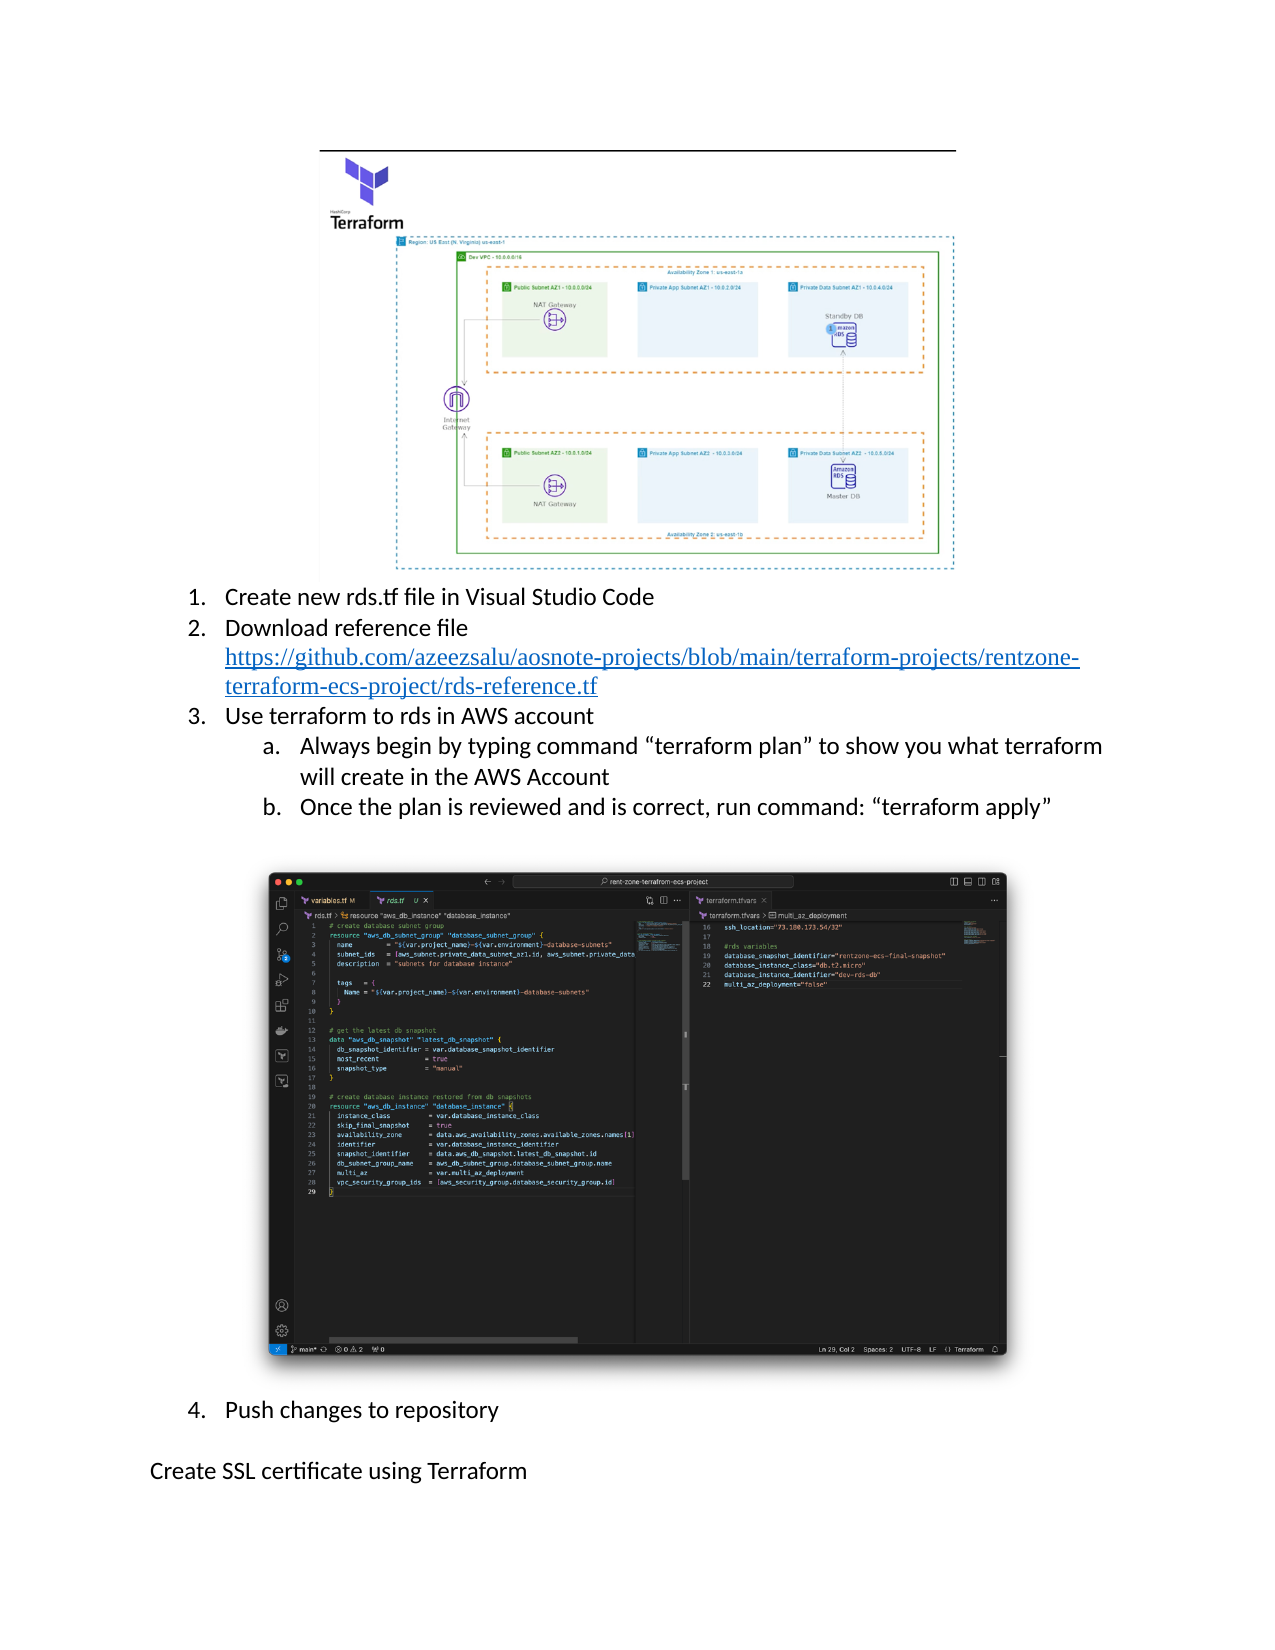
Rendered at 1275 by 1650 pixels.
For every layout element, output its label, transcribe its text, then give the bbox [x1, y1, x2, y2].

list Always begin by typing command “terraform plan” to show you what terraform will create in the AWS Account [262, 730, 1125, 791]
text Create SSL certificate using Terraform [150, 1455, 1125, 1486]
picture [239, 852, 1036, 1394]
list Use terraform to rds in AWS account [187, 700, 1125, 730]
list Push changes to repository [187, 1394, 1125, 1424]
list Once the plan is reviewed and is correct, run command: “terraform apply” [262, 791, 1125, 822]
list Create new rds.tf file in Visual Studio Code [187, 581, 1125, 612]
list Download reference file https://github.com/azeezsalu/aosnote-projects/blob/main/terraform-projects/rentzone-terraform-ecs-project/rds-reference.tf [187, 612, 1125, 700]
picture [318, 150, 957, 582]
